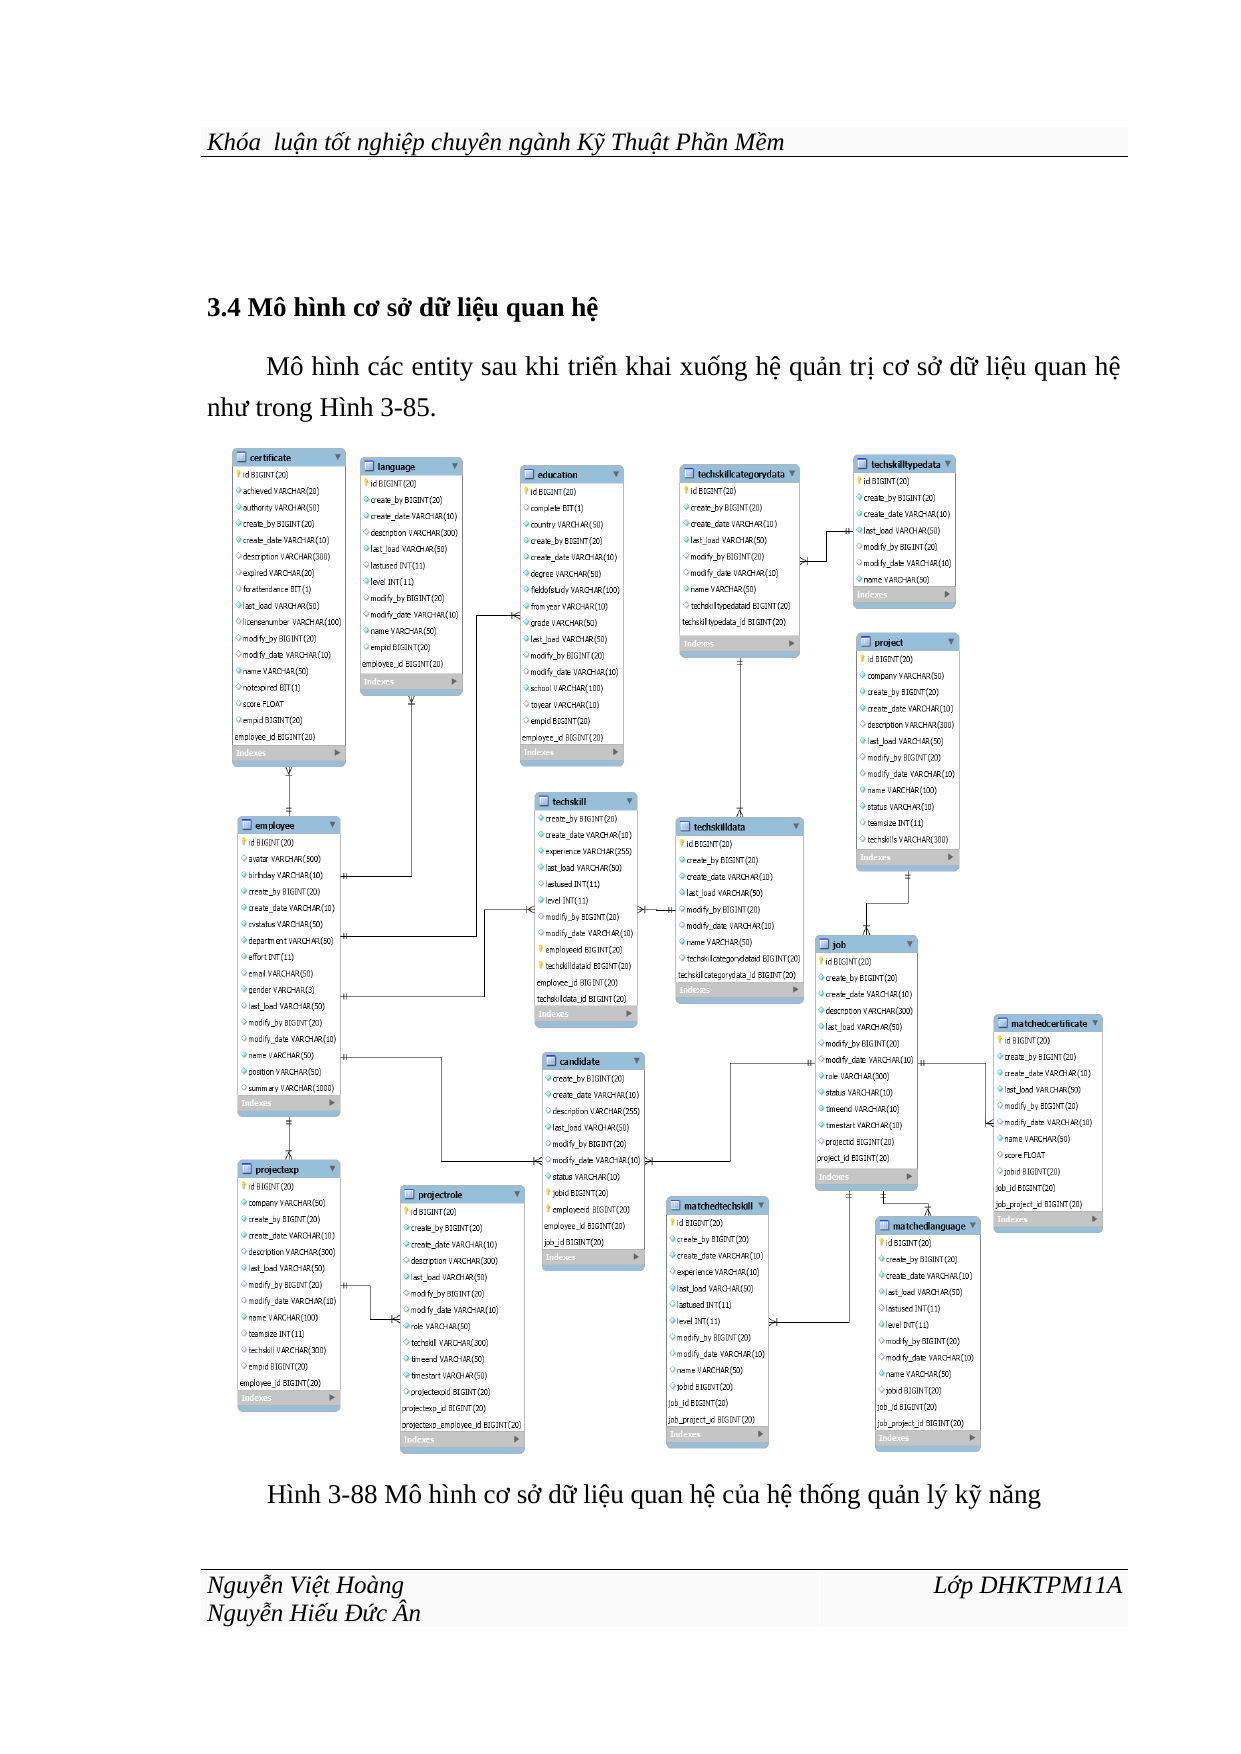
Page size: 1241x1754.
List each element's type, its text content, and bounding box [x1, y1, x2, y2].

text Mô hình các entity sau khi triển khai xuống hệ quản trị cơ sở dữ liệu quan hệ như trong Hình 3-85. [207, 350, 1122, 422]
subtitle Mô hình cơ sở dữ liệu quan hệ [207, 291, 1122, 322]
picture [225, 443, 1141, 1463]
